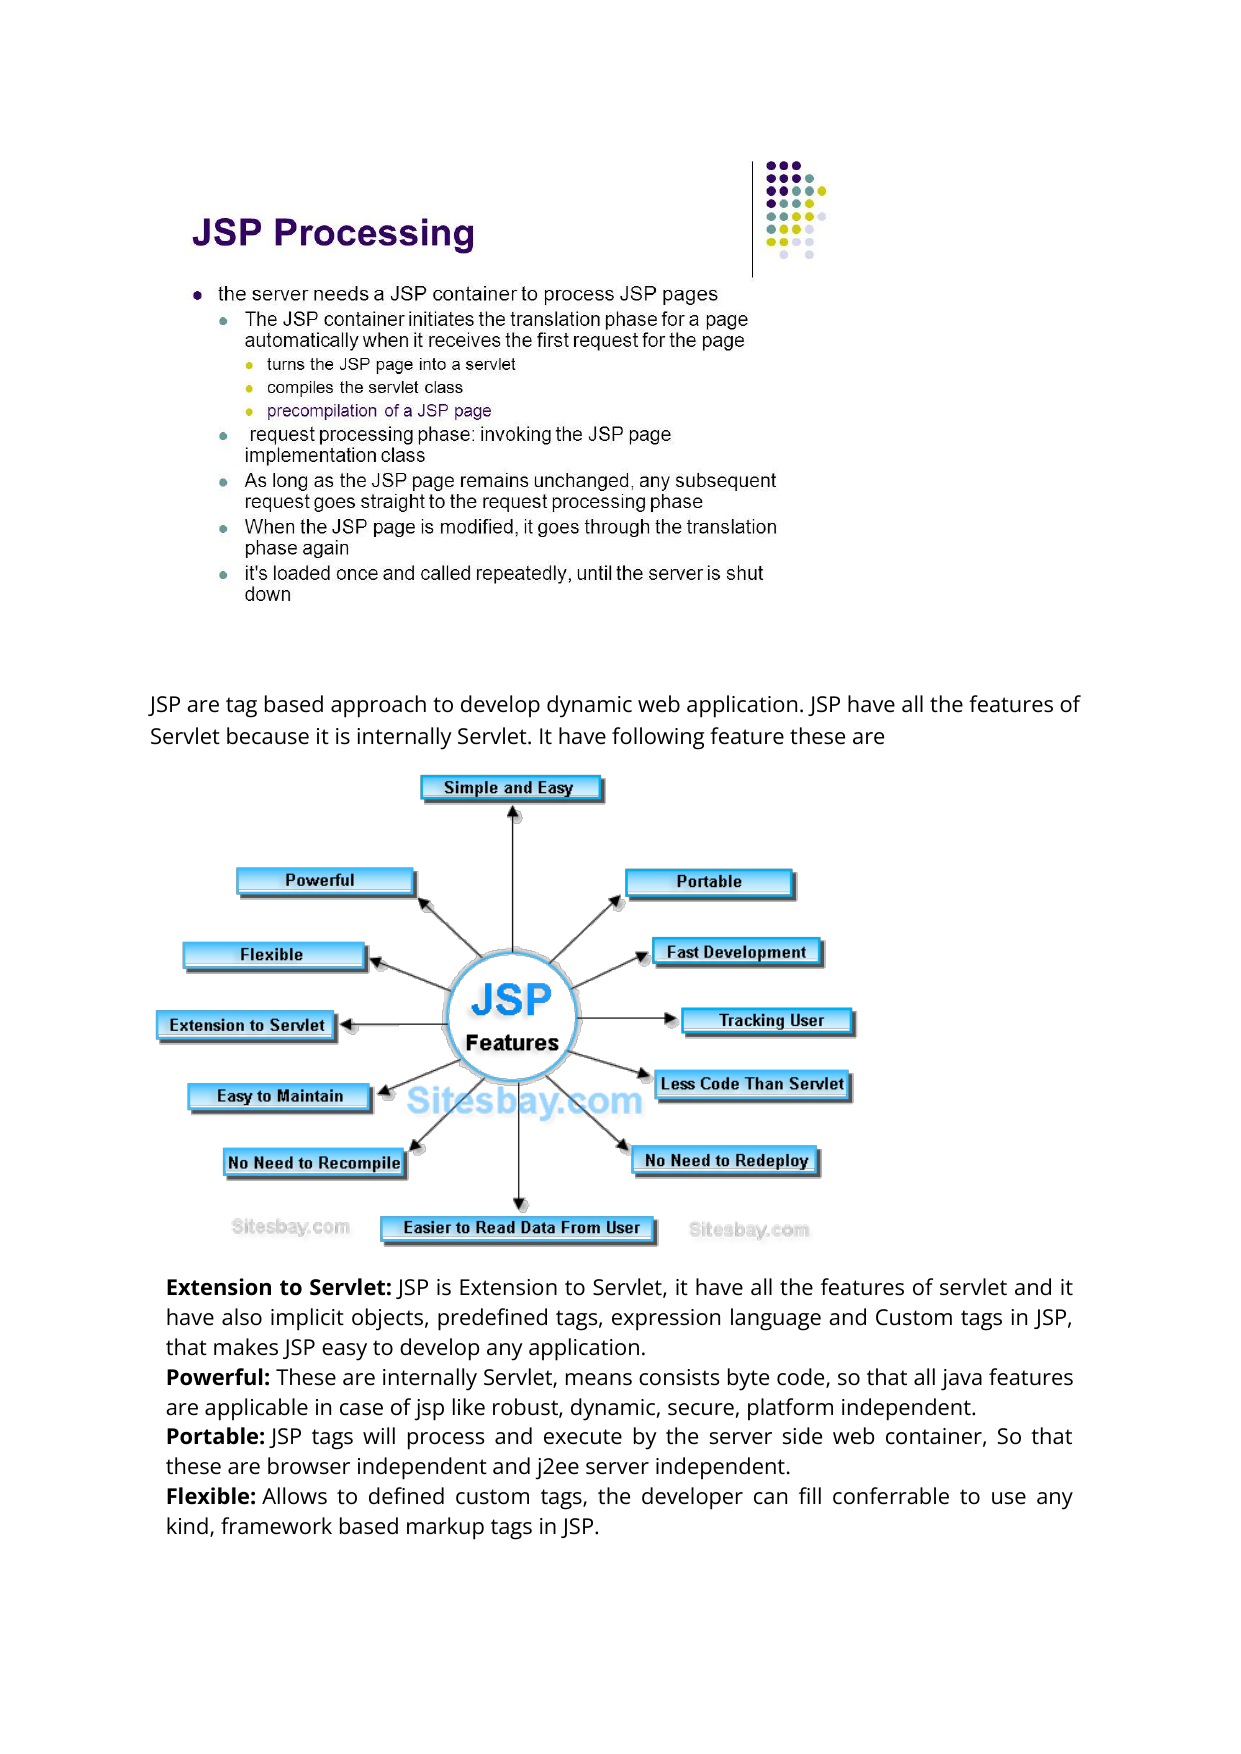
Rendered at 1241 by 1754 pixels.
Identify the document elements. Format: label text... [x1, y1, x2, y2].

text JSP are tag based approach to develop dynamic web application. JSP have all the features of Servlet because it is internally Servlet. It have following feature these are [150, 689, 1090, 751]
text Flexible: Allows to defined custom tags, the developer can fill conferrable to use any kind, framework based markup tags in JSP. [166, 1481, 1074, 1540]
picture [150, 150, 840, 670]
picture [150, 769, 862, 1254]
text Portable: JSP tags will process and execute by the server side web container, So that these are browser independent and j2ee server independent. [166, 1421, 1074, 1481]
text Powerful: These are internally Servlet, means consists byte code, so that all java features are applicable in case of jsp like robust, dynamic, secure, platform independent. [166, 1362, 1074, 1421]
text Extension to Servlet: JSP is Extension to Servlet, it have all the features of servlet and it have also implicit objects, predefined tags, expression language and Custom tags in JSP, that makes JSP easy to develop any application. [166, 1272, 1074, 1362]
